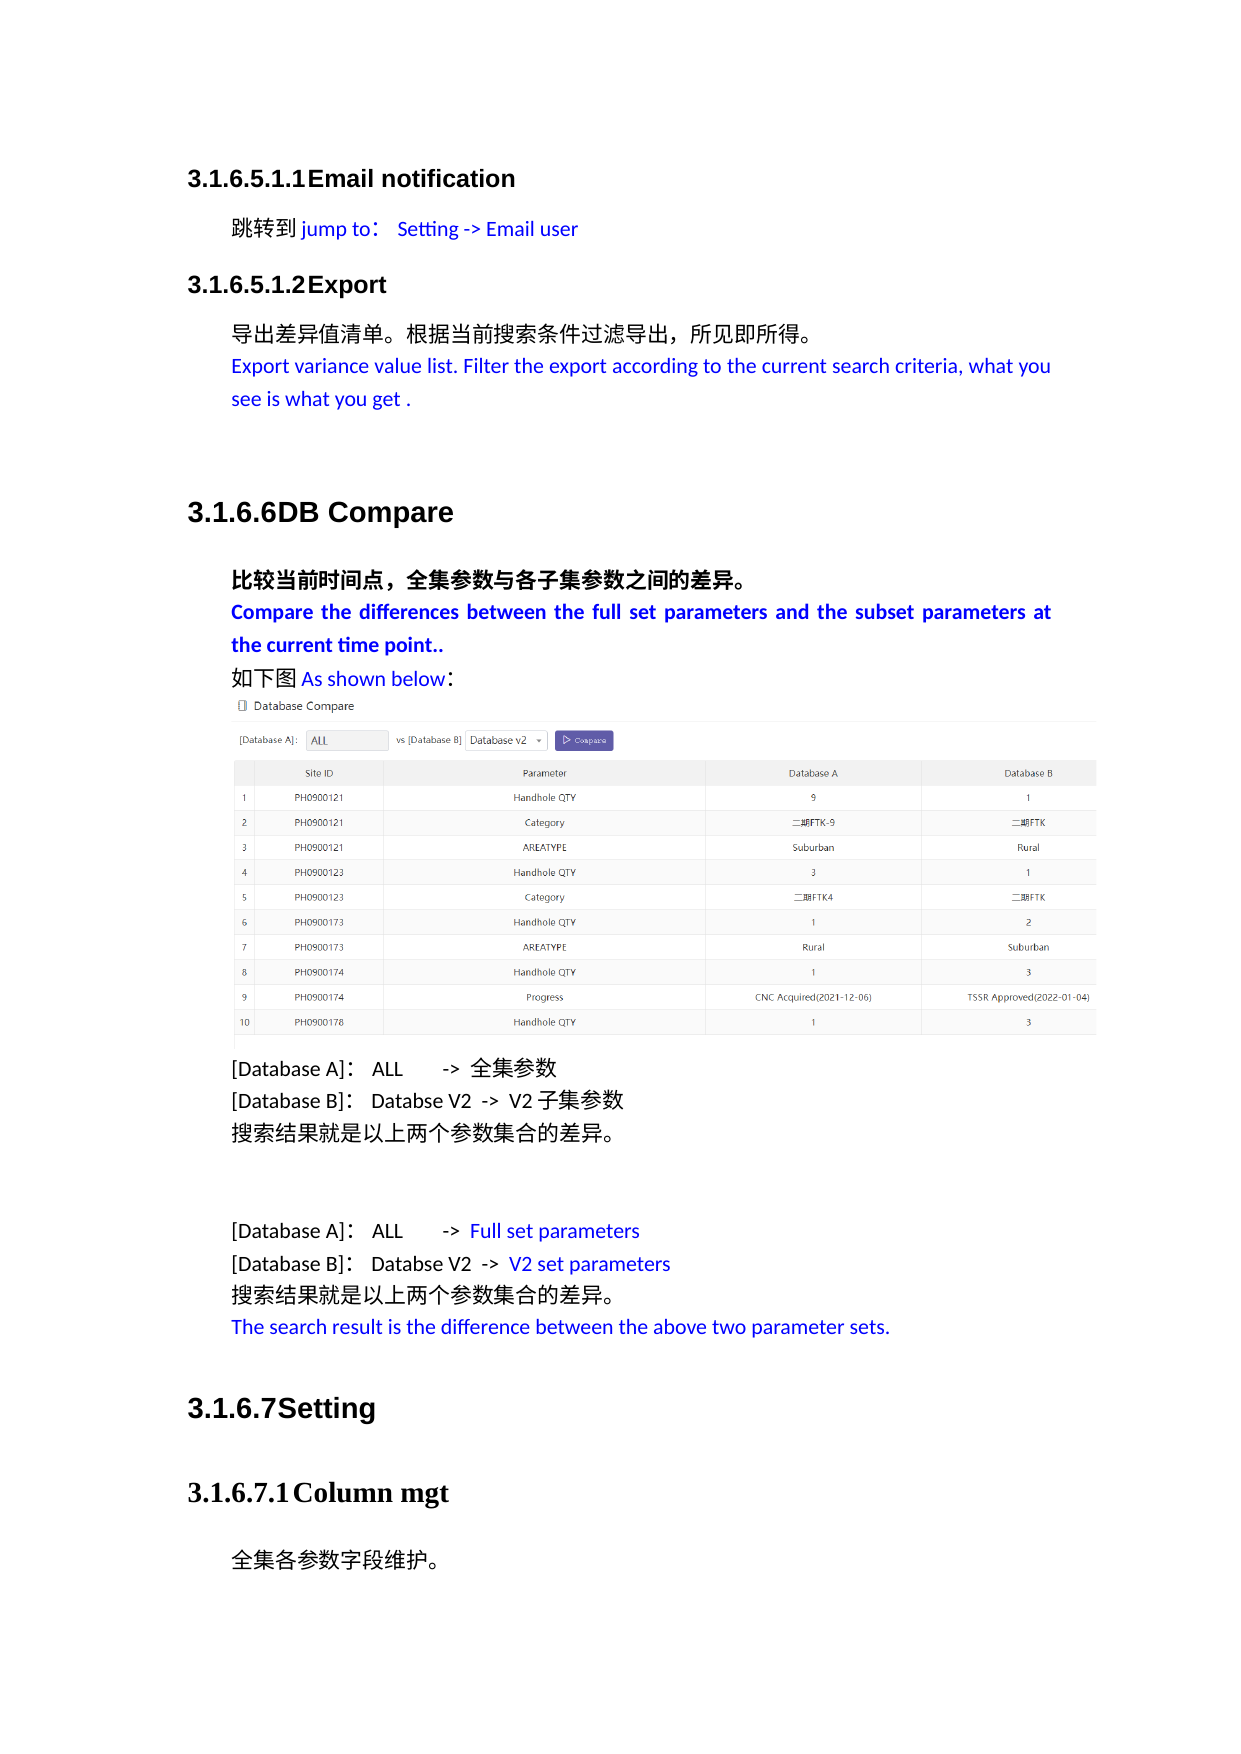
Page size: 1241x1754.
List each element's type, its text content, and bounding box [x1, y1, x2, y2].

text [Database B]： Databse V2 -> V2子集参数 [187, 1083, 1053, 1116]
text 比较当前时间点，全集参数与各子集参数之间的差异。 [231, 563, 1053, 596]
subtitle DB Compare [187, 479, 1053, 544]
subtitle Setting [187, 1376, 1053, 1441]
text 如下图As shown below： [187, 661, 1053, 693]
text 导出差异值清单。根据当前搜索条件过滤导出，所见即所得。 [187, 317, 1053, 349]
text [Database A]： ALL -> 全集参数 [187, 1051, 1053, 1083]
subtitle Email notification [187, 162, 1053, 194]
text [Database B]： Databse V2 -> V2 set parameters [187, 1246, 1053, 1278]
text The search result is the difference between the above two parameter sets. [187, 1311, 1053, 1343]
text 全集各参数字段维护。 [231, 1543, 1053, 1576]
subtitle Export [187, 268, 1053, 301]
text 搜索结果就是以上两个参数集合的差异。 [187, 1116, 1053, 1148]
text Compare the differences between the full set parameters and the subset parameters at the current time point.. [231, 596, 1053, 661]
text [Database A]： ALL -> Full set parameters [187, 1213, 1053, 1246]
text 跳转到jump to： Setting -> Email user [231, 211, 1053, 243]
text Export variance value list. Filter the export according to the current search criteria, what you see is what you get . [231, 349, 1053, 414]
subtitle Column mgt [187, 1459, 1053, 1524]
picture [231, 693, 1097, 1049]
text 搜索结果就是以上两个参数集合的差异。 [187, 1278, 1053, 1311]
